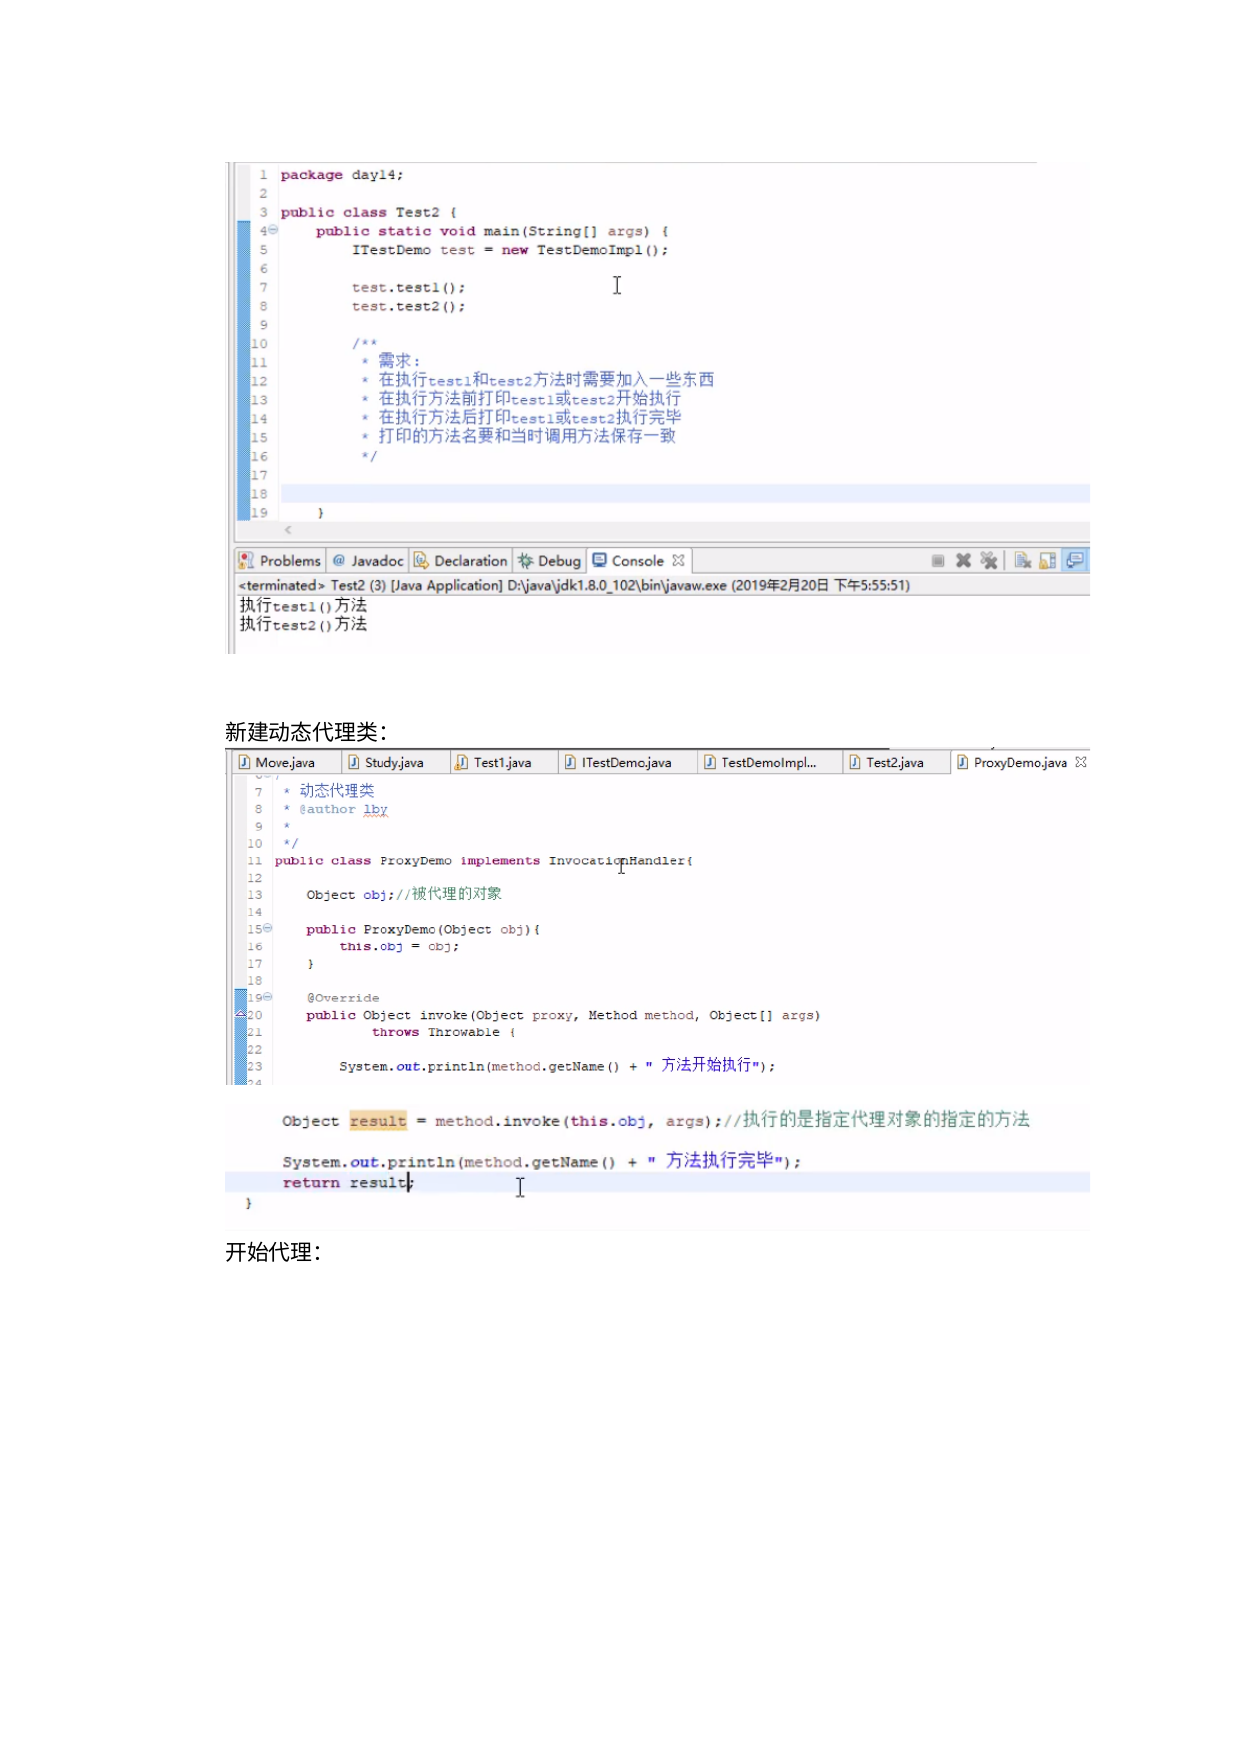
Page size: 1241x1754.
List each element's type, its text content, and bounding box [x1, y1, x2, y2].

picture [225, 162, 1091, 654]
picture [225, 747, 1091, 1085]
text 开始代理： [225, 1234, 1053, 1267]
picture [225, 1104, 1091, 1231]
text 新建动态代理类： [225, 714, 1053, 747]
